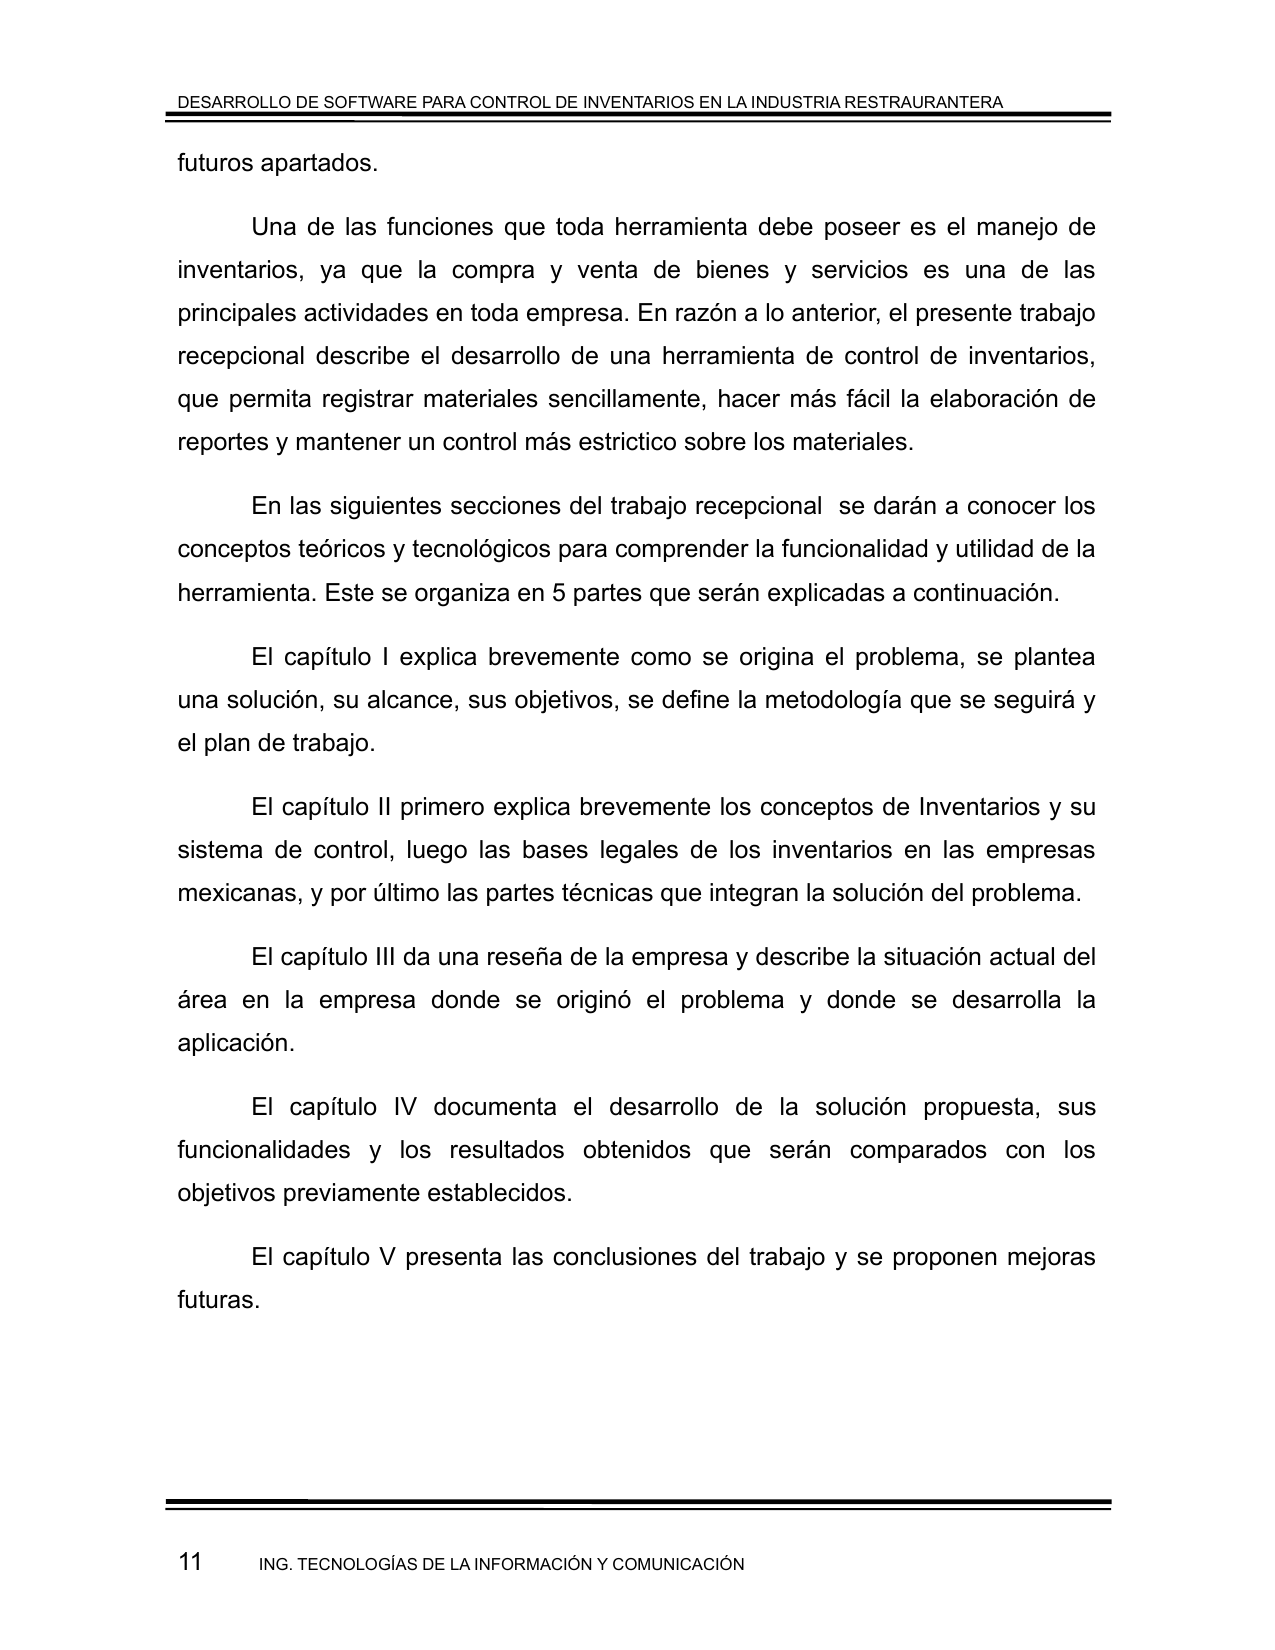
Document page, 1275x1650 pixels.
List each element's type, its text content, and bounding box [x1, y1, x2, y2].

text El capítulo I explica brevemente como se origina el problema, se plantea una solución, su alcance, sus objetivos, se define la metodología que se seguirá y el plan de trabajo. [177, 641, 1098, 756]
text El capítulo II primero explica brevemente los conceptos de Inventarios y su sistema de control, luego las bases legales de los inventarios en las empresas mexicanas, y por último las partes técnicas que integran la solución del problema. [177, 792, 1098, 907]
text En las siguientes secciones del trabajo recepcional se darán a conocer los conceptos teóricos y tecnológicos para comprender la funcionalidad y utilidad de la herramienta. Este se organiza en 5 partes que serán explicadas a continuación. [177, 491, 1098, 606]
text El capítulo IV documenta el desarrollo de la solución propuesta, sus funcionalidades y los resultados obtenidos que serán comparados con los objetivos previamente establecidos. [177, 1092, 1098, 1207]
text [177, 148, 1098, 176]
text El capítulo V presenta las conclusiones del trabajo y se proponen mejoras futuras. [177, 1242, 1098, 1314]
text Una de las funciones que toda herramienta debe poseer es el manejo de inventarios, ya que la compra y venta de bienes y servicios es una de las principales actividades en toda empresa. En razón a lo anterior, el presente trabajo recepcional describe el desarrollo de una herramienta de control de inventarios, que permita registrar materiales sencillamente, hacer más fácil la elaboración de reportes y mantener un control más estrictico sobre los materiales. [177, 212, 1098, 456]
text El capítulo III da una reseña de la empresa y describe la situación actual del área en la empresa donde se originó el problema y donde se desarrolla la aplicación. [177, 942, 1098, 1057]
